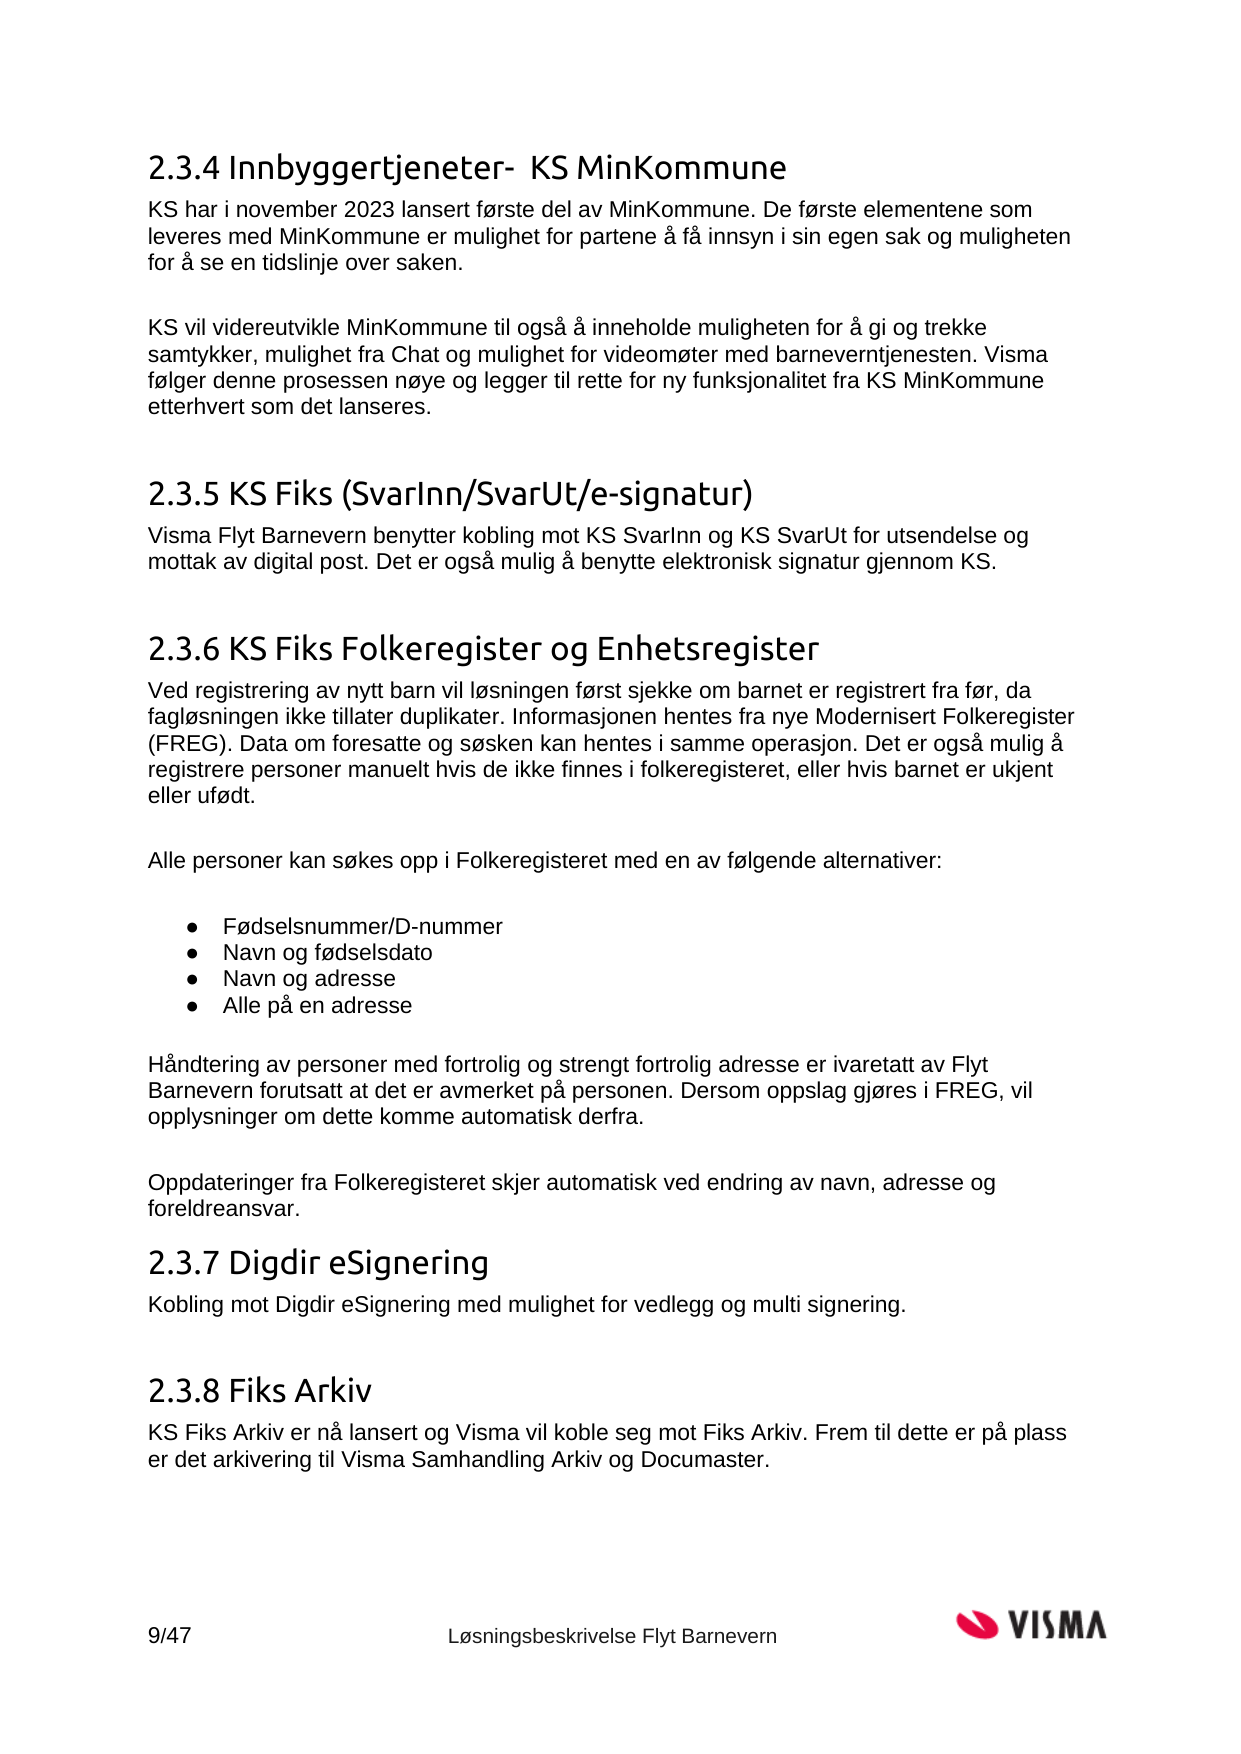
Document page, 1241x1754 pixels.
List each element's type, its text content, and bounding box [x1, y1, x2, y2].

list Alle på en adresse [185, 992, 1093, 1044]
text Visma Flyt Barnevern benytter kobling mot KS SvarInn og KS SvarUt for utsendelse og mottak av digital post. Det er også mulig å benytte elektronisk signatur gjennom KS. [148, 522, 1093, 574]
text Ved registrering av nytt barn vil løsningen først sjekke om barnet er registrert fra før, da fagløsningen ikke tillater duplikater. Informasjonen hentes fra nye Modernisert Folkeregister (FREG). Data om foresatte og søsken kan hentes i samme operasjon. Det er også mulig å registrere personer manuelt hvis de ikke finnes i folkeregisteret, eller hvis barnet er ukjent eller ufødt. [148, 677, 1093, 808]
text KS vil videreutvikle MinKommune til også å inneholde muligheten for å gi og trekke samtykker, mulighet fra Chat og mulighet for videomøter med barneverntjenesten. Visma følger denne prosessen nøye og legger til rette for ny funksjonalitet fra KS MinKommune etterhvert som det lanseres. [148, 314, 1093, 420]
text Alle personer kan søkes opp i Folkeregisteret med en av følgende alternativer: [148, 847, 1093, 874]
text Kobling mot Digdir eSignering med mulighet for vedlegg og multi signering. [148, 1291, 1093, 1317]
list Navn og adresse [185, 965, 1093, 992]
subtitle 2.3.8 Fiks Arkiv [148, 1371, 1093, 1409]
subtitle 2.3.4 Innbyggertjeneter- KS MinKommune [148, 148, 1093, 186]
picture [904, 1595, 1149, 1655]
list Fødselsnummer/D-nummer [185, 913, 1093, 939]
subtitle 2.3.7 Digdir eSignering [148, 1242, 1093, 1280]
text KS Fiks Arkiv er nå lansert og Visma vil koble seg mot Fiks Arkiv. Frem til dette er på plass er det arkivering til Visma Samhandling Arkiv og Documaster. [148, 1419, 1093, 1472]
subtitle 2.3.6 KS Fiks Folkeregister og Enhetsregister [148, 628, 1093, 666]
list Navn og fødselsdato [185, 939, 1093, 965]
text KS har i november 2023 lansert første del av MinKommune. De første elementene som leveres med MinKommune er mulighet for partene å få innsyn i sin egen sak og muligheten for å se en tidslinje over saken. [148, 196, 1093, 275]
text Håndtering av personer med fortrolig og strengt fortrolig adresse er ivaretatt av Flyt Barnevern forutsatt at det er avmerket på personen. Dersom oppslag gjøres i FREG, vil opplysninger om dette komme automatisk derfra. [148, 1051, 1093, 1130]
text Oppdateringer fra Folkeregisteret skjer automatisk ved endring av navn, adresse og foreldreansvar. [148, 1168, 1093, 1221]
subtitle 2.3.5 KS Fiks (SvarInn/SvarUt/e-signatur) [148, 473, 1093, 511]
